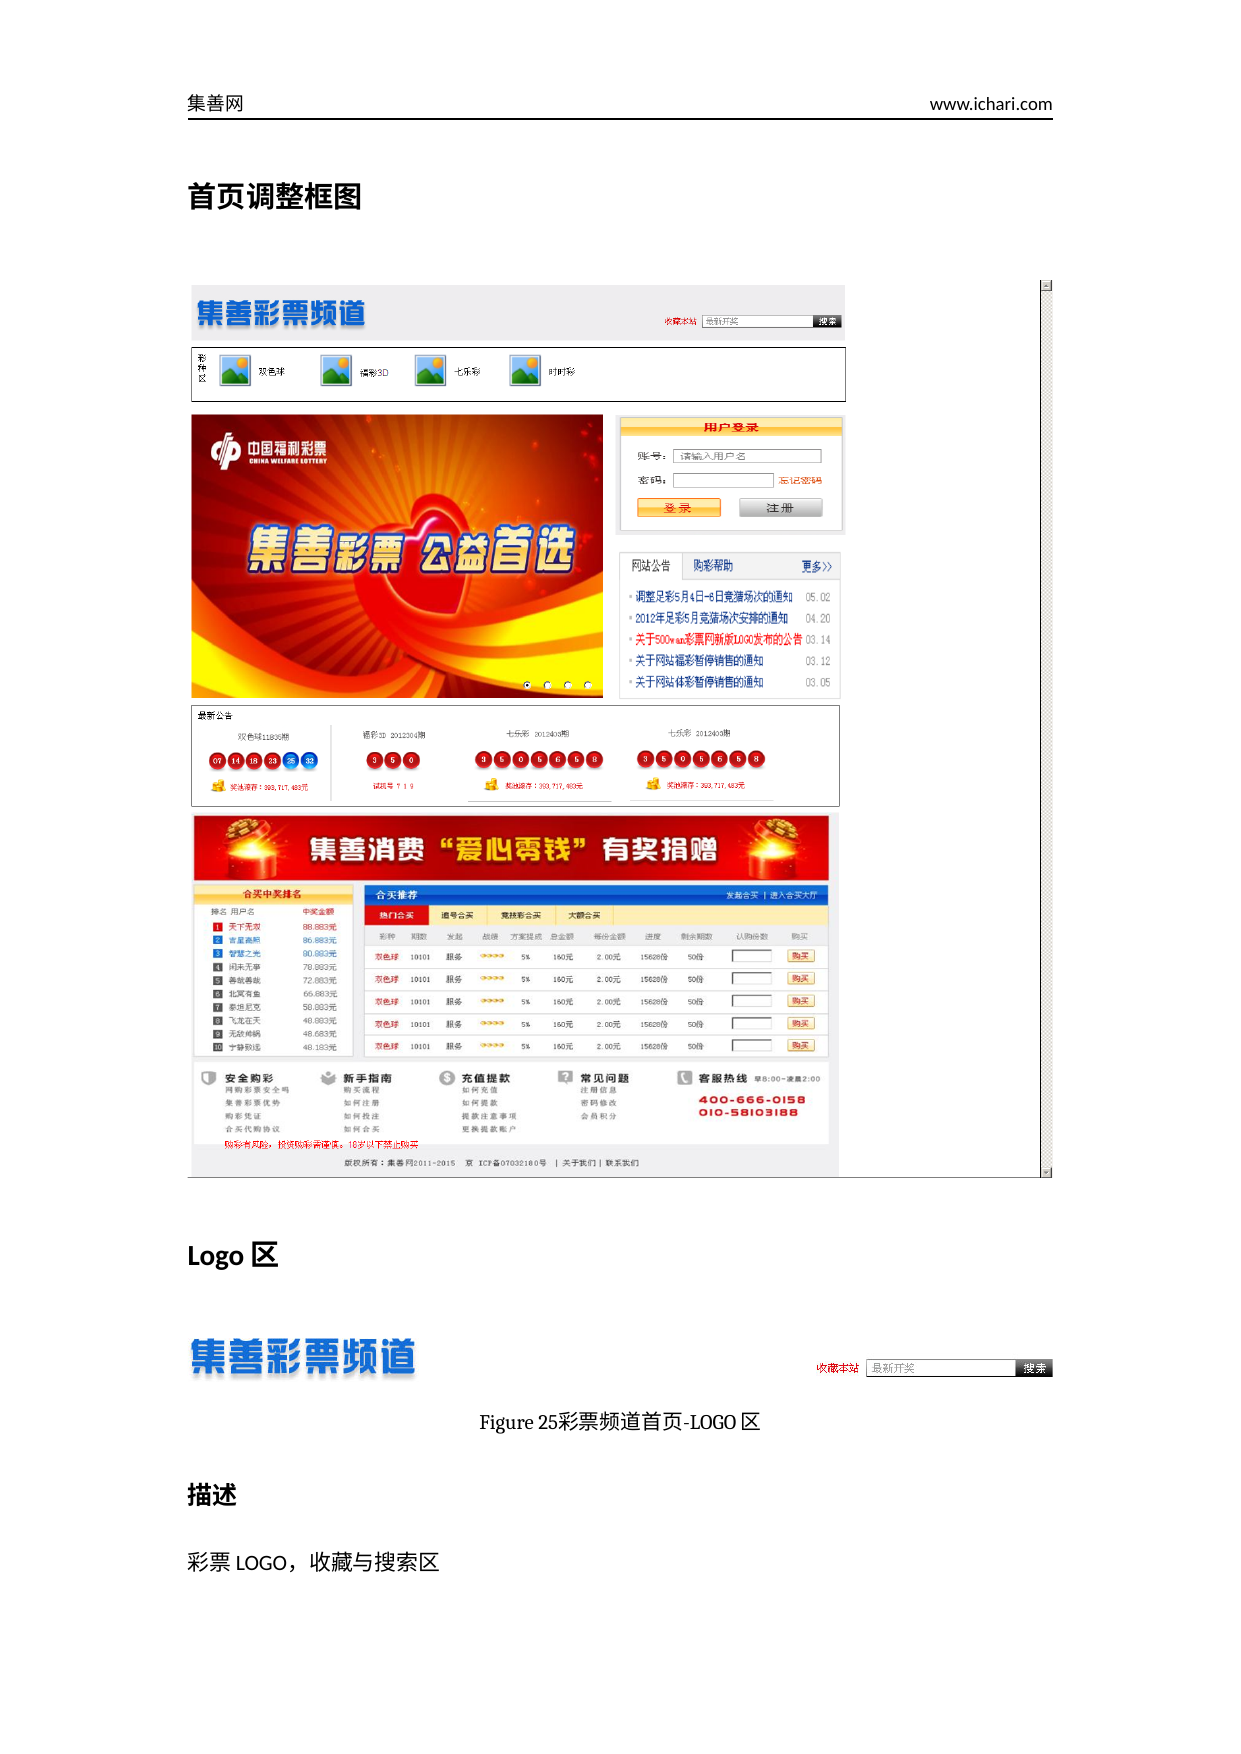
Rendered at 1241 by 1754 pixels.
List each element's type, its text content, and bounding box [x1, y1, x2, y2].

subtitle 首页调整框图 [187, 162, 1053, 227]
picture [187, 280, 1053, 1178]
subtitle Logo区 [187, 1220, 1053, 1285]
picture [187, 1338, 1053, 1382]
text 彩票LOGO，收藏与搜索区 [187, 1545, 1053, 1577]
subtitle 描述 [187, 1461, 1053, 1526]
